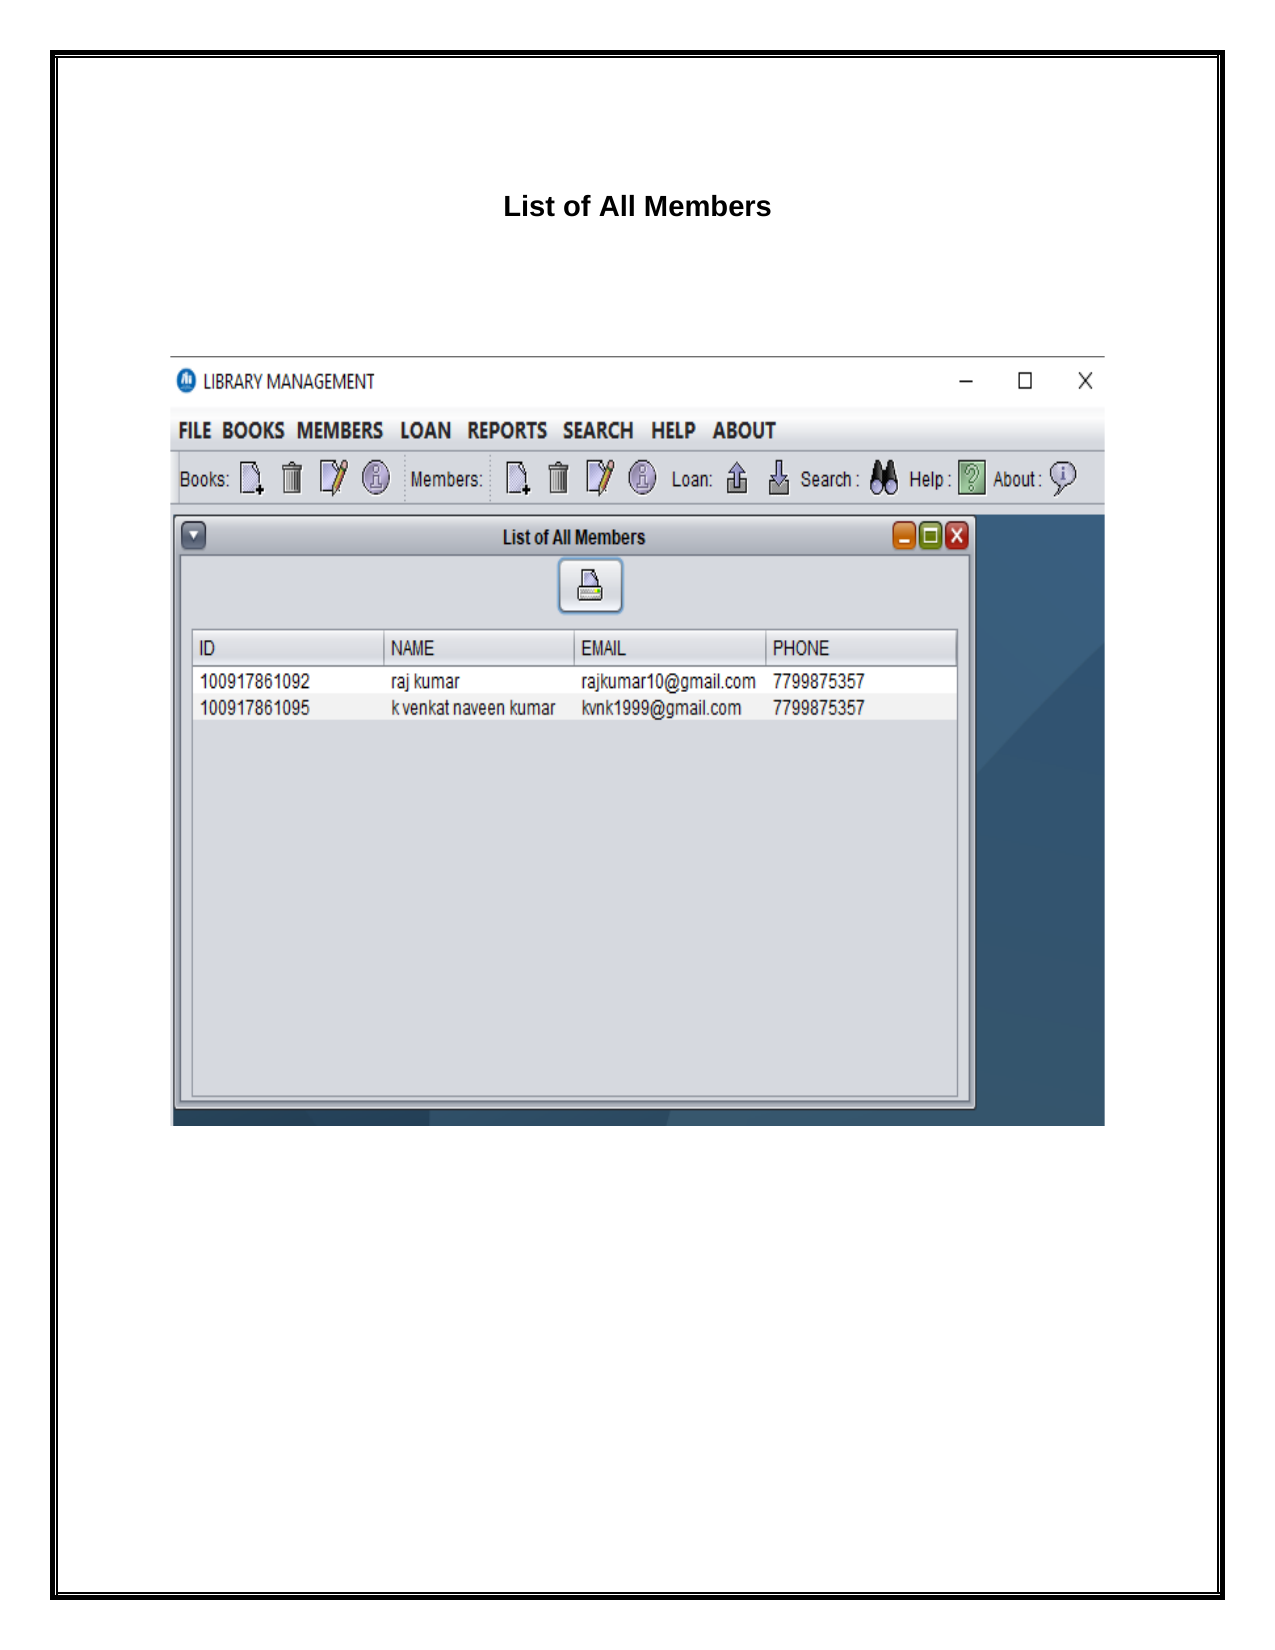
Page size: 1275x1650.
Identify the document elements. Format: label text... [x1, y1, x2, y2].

picture [170, 356, 1105, 1126]
text List of All Members [150, 189, 1125, 222]
